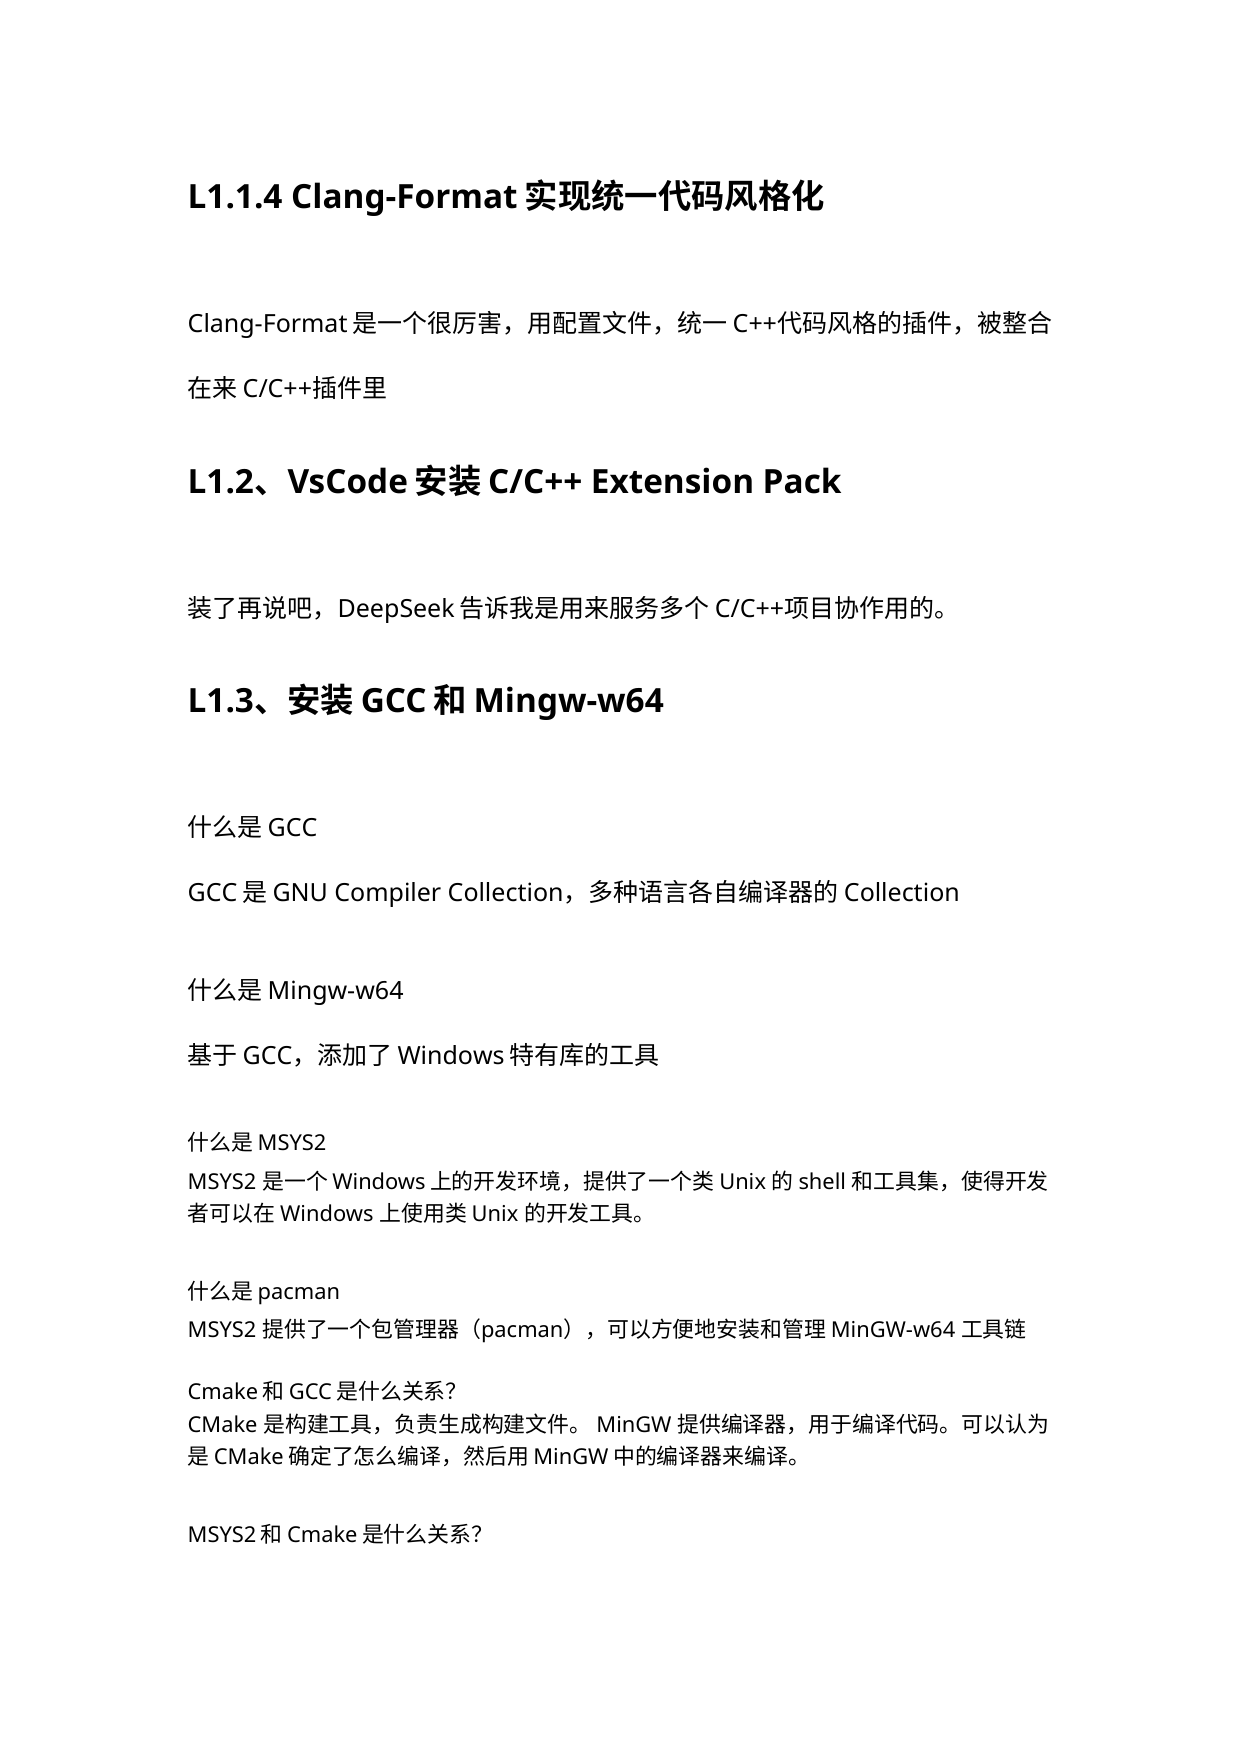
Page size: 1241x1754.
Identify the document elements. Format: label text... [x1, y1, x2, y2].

text 装了再说吧，DeepSeek告诉我是用来服务多个C/C++项目协作用的。 [187, 574, 1053, 639]
text 基于GCC，添加了Windows特有库的工具 [187, 1021, 1053, 1086]
text MSYS2 提供了一个包管理器（pacman），可以方便地安装和管理 MinGW-w64 工具链 [187, 1312, 1053, 1344]
text 什么是MSYS2 [187, 1124, 1053, 1157]
text GCC是GNU Compiler Collection，多种语言各自编译器的Collection [187, 858, 1053, 923]
text 什么是Mingw-w64 [187, 956, 1053, 1021]
text Clang-Format是一个很厉害，用配置文件，统一C++代码风格的插件，被整合在来C/C++插件里 [187, 289, 1053, 419]
subtitle L1.2、VsCode安装C/C++ Extension Pack [187, 446, 1053, 511]
text MSYS2和Cmake是什么关系？ [187, 1516, 1053, 1549]
text Cmake和GCC是什么关系？ CMake 是构建工具，负责生成构建文件。 MinGW 提供编译器，用于编译代码。可以认为是CMake确定了怎么编译，然后用MinGW中的编译器来编译。 [187, 1374, 1053, 1471]
text MSYS2 是一个Windows上的开发环境，提供了一个类 Unix 的 shell 和工具集，使得开发者可以在 Windows 上使用类 Unix 的开发工具。 [187, 1163, 1053, 1228]
subtitle L1.3、安装GCC和Mingw-w64 [187, 666, 1053, 731]
subtitle L1.1.4 Clang-Format实现统一代码风格化 [187, 162, 1053, 227]
text 什么是GCC [187, 793, 1053, 858]
text 什么是pacman [187, 1273, 1053, 1306]
